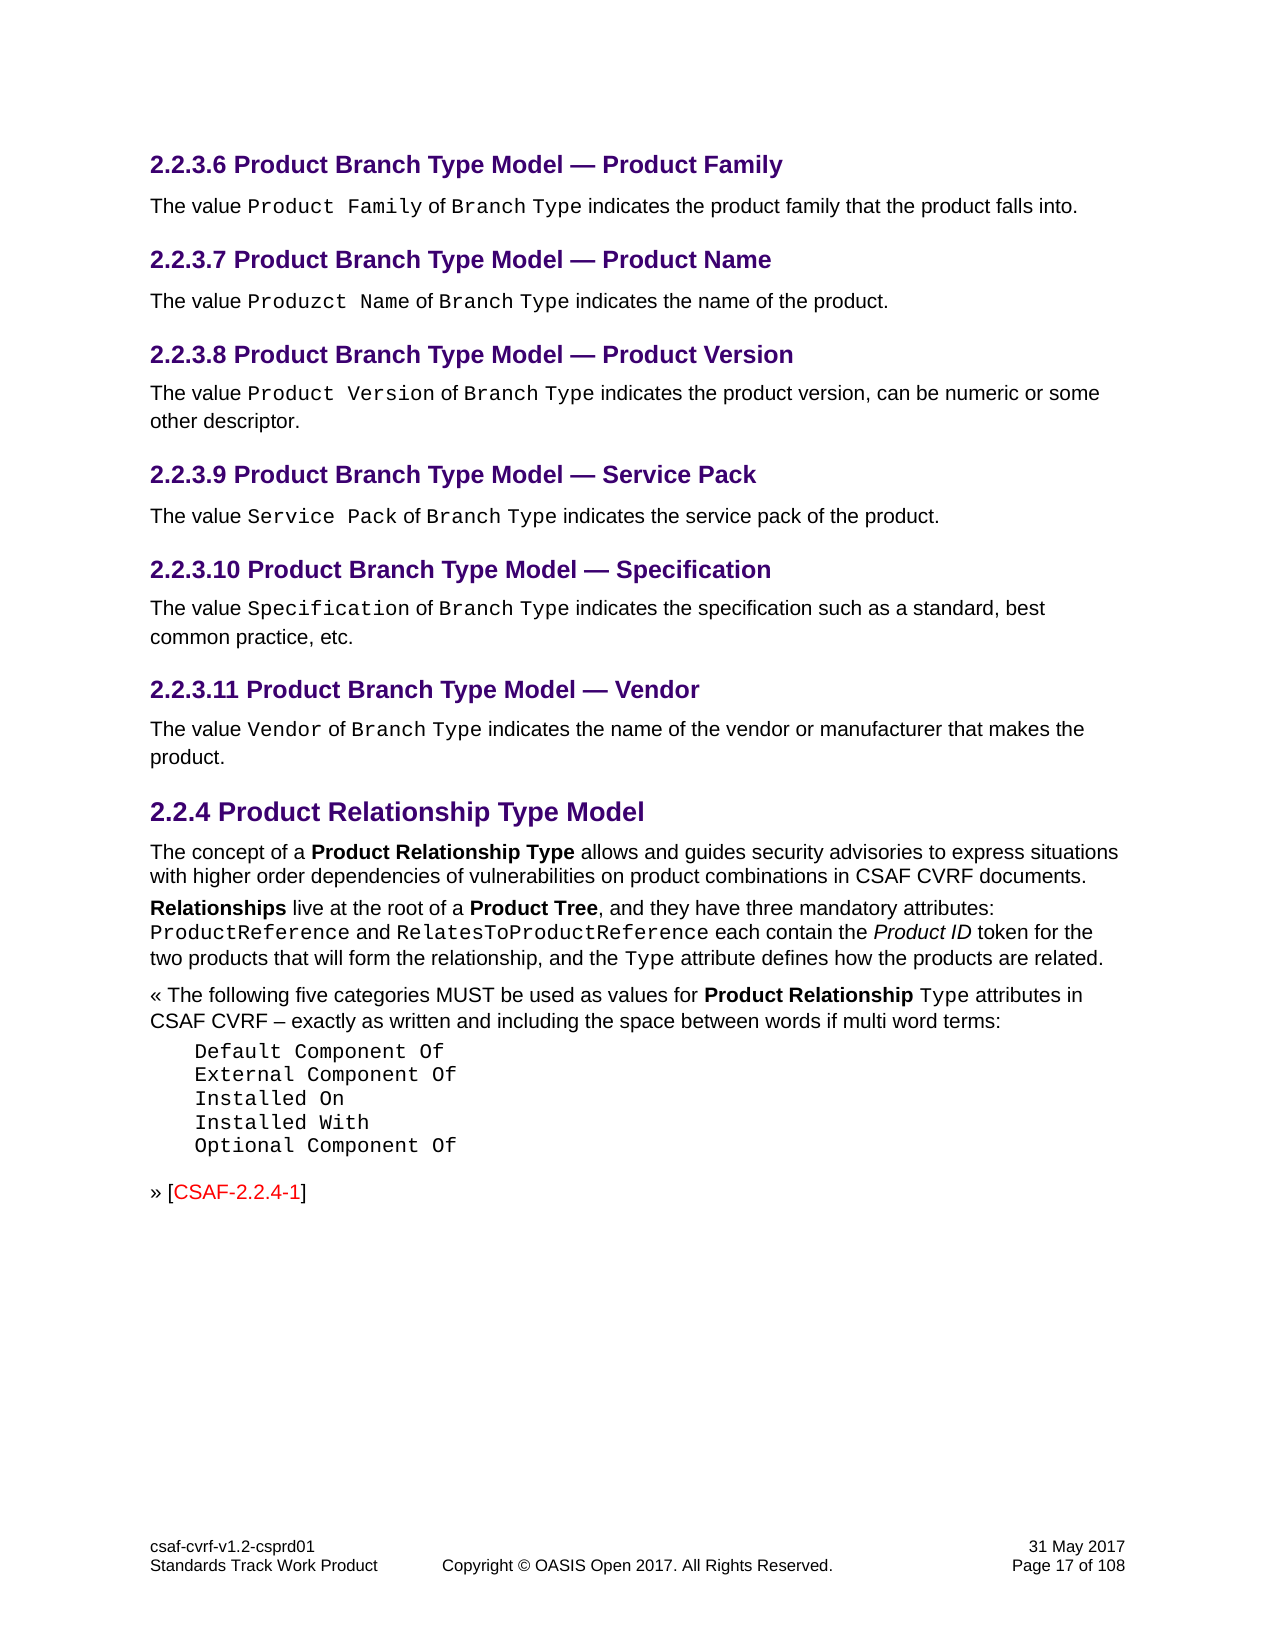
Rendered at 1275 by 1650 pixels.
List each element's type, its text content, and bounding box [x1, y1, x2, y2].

subtitle Product Branch Type Model — Product Name [150, 245, 1125, 273]
subtitle Product Branch Type Model — Product Family [150, 150, 1125, 179]
text Relationships live at the root of a Product Tree, and they have three mandatory attributes: ProductReference and RelatesToProductReference each contain the Product ID token for the two products that will form the relationship, and the Type attribute defines how the products are related. [150, 896, 1125, 972]
subtitle Product Branch Type Model — Vendor [150, 675, 1125, 704]
subtitle Product Branch Type Model — Product Version [150, 339, 1125, 368]
text The value Produzct Name of Branch Type indicates the name of the product. [150, 286, 1125, 314]
subtitle Product Branch Type Model — Service Pack [150, 460, 1125, 489]
text The value Specification of Branch Type indicates the specification such as a standard, best common practice, etc. [150, 596, 1125, 650]
subtitle Product Relationship Type Model [150, 796, 1125, 827]
text Default Component Of External Component Of Installed On Installed With Optional Component Of [194, 1041, 1125, 1159]
text The value Product Version of Branch Type indicates the product version, can be numeric or some other descriptor. [150, 381, 1125, 435]
text The concept of a Product Relationship Type allows and guides security advisories to express situations with higher order dependencies of vulnerabilities on product combinations in CSAF CVRF documents. [150, 840, 1125, 888]
text « The following five categories MUST be used as values for Product Relationship Type attributes in CSAF CVRF – exactly as written and including the space between words if multi word terms: [150, 980, 1125, 1032]
subtitle Product Branch Type Model — Specification [150, 555, 1125, 584]
text The value Vendor of Branch Type indicates the name of the vendor or manufacturer that makes the product. [150, 717, 1125, 771]
text » [CSAF-2.2.4-1] [150, 1180, 1125, 1204]
text The value Product Family of Branch Type indicates the product family that the product falls into. [150, 191, 1125, 220]
text The value Service Pack of Branch Type indicates the service pack of the product. [150, 501, 1125, 530]
